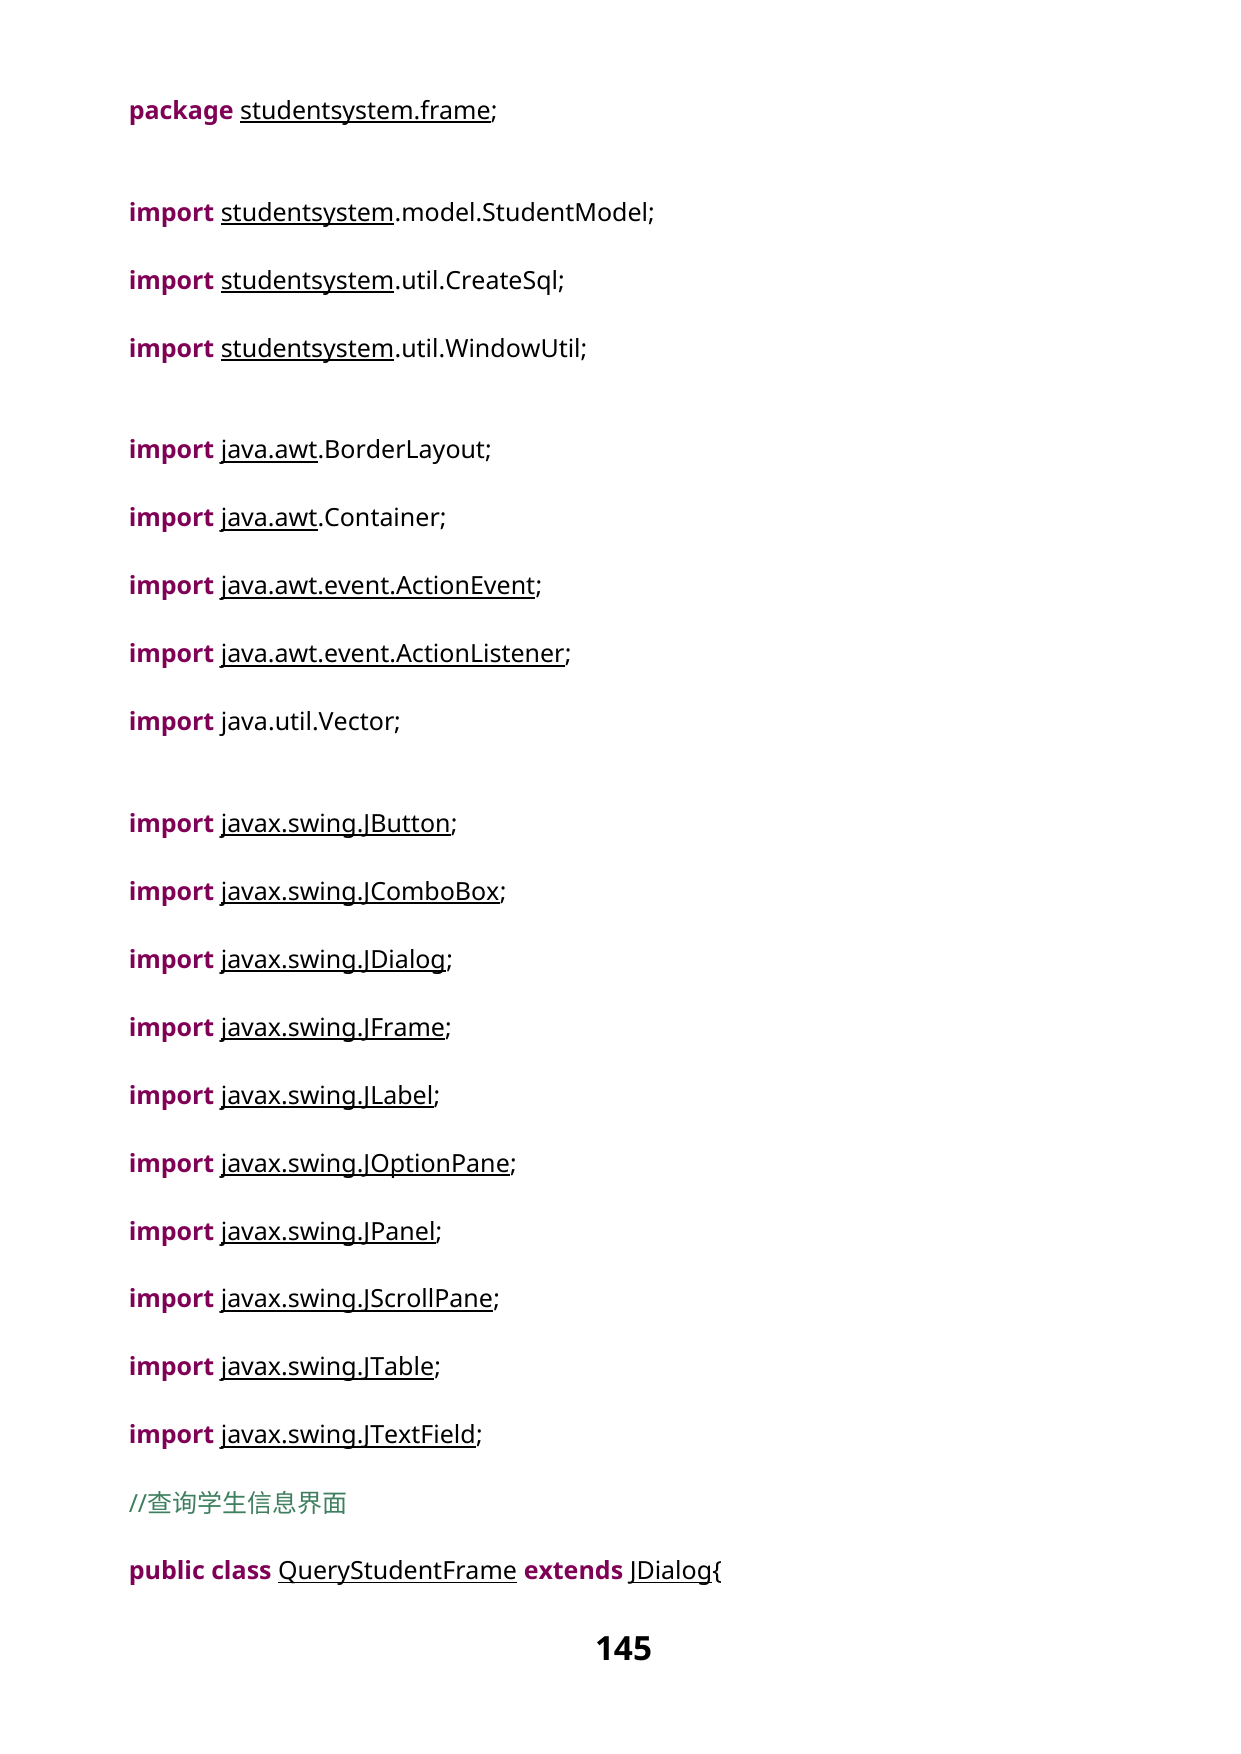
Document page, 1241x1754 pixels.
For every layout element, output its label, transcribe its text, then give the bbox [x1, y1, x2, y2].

text import javax.swing.JFrame; [128, 993, 1118, 1061]
text import java.awt.Container; [128, 483, 1118, 551]
text import java.util.Vector; [128, 687, 1118, 755]
text import javax.swing.JLabel; [128, 1061, 1118, 1128]
text import studentsystem.util.WindowUtil; [128, 313, 1118, 381]
text package studentsystem.frame; [128, 76, 1118, 144]
text import javax.swing.JTable; [128, 1332, 1118, 1400]
text import javax.swing.JTextField; [128, 1400, 1118, 1468]
text import javax.swing.JDialog; [128, 925, 1118, 993]
text public class QueryStudentFrame extends JDialog{ [128, 1536, 1118, 1604]
text import java.awt.event.ActionEvent; [128, 551, 1118, 619]
text import javax.swing.JComboBox; [128, 857, 1118, 925]
text import javax.swing.JScrollPane; [128, 1264, 1118, 1332]
text import studentsystem.util.CreateSql; [128, 246, 1118, 313]
text import javax.swing.JPanel; [128, 1196, 1118, 1264]
text import java.awt.BorderLayout; [128, 415, 1118, 483]
text import javax.swing.JButton; [128, 789, 1118, 857]
text import studentsystem.model.StudentModel; [128, 178, 1118, 246]
text //查询学生信息界面 [128, 1468, 1118, 1536]
text import javax.swing.JOptionPane; [128, 1128, 1118, 1196]
text import java.awt.event.ActionListener; [128, 619, 1118, 687]
